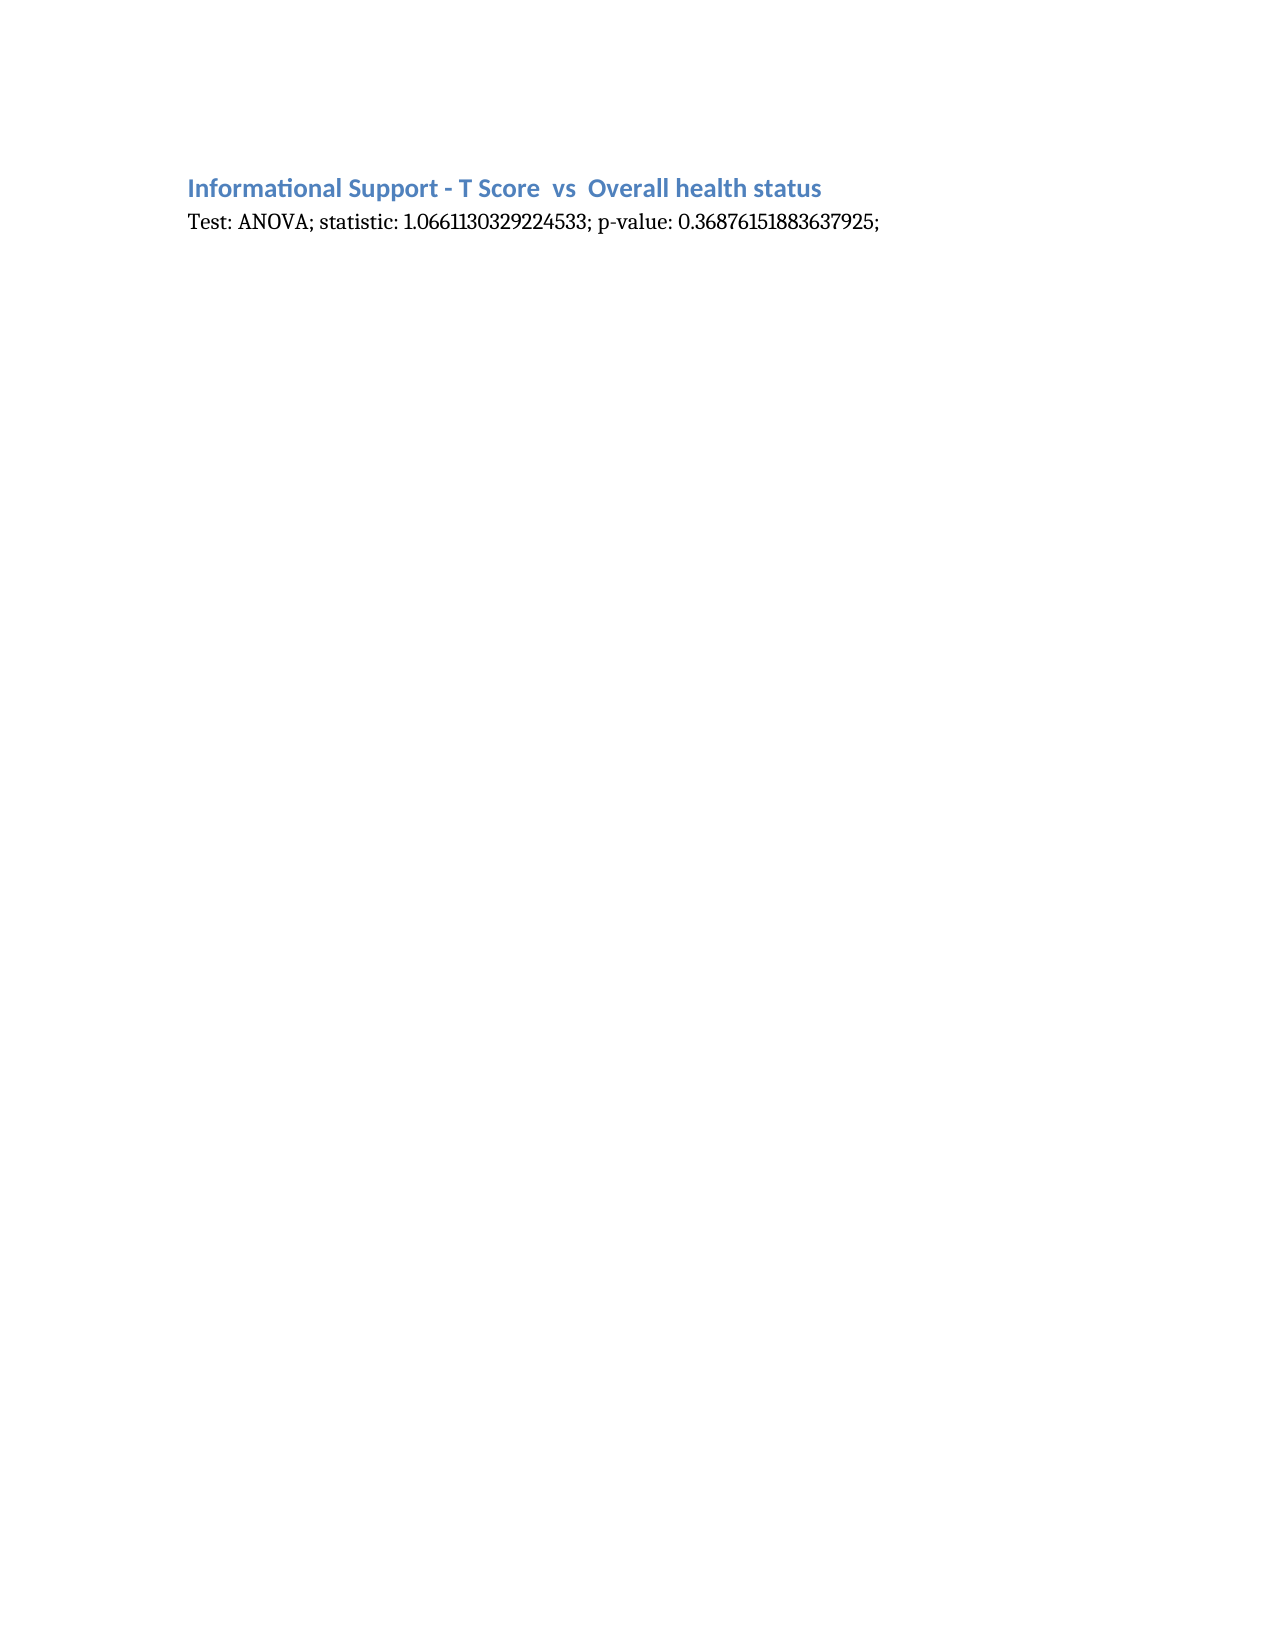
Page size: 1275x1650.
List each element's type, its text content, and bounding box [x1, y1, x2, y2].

text Test: ANOVA; statistic: 1.0661130329224533; p-value: 0.36876151883637925; [187, 209, 1087, 235]
subtitle Informational Support - T Score vs Overall health status [187, 171, 1087, 204]
